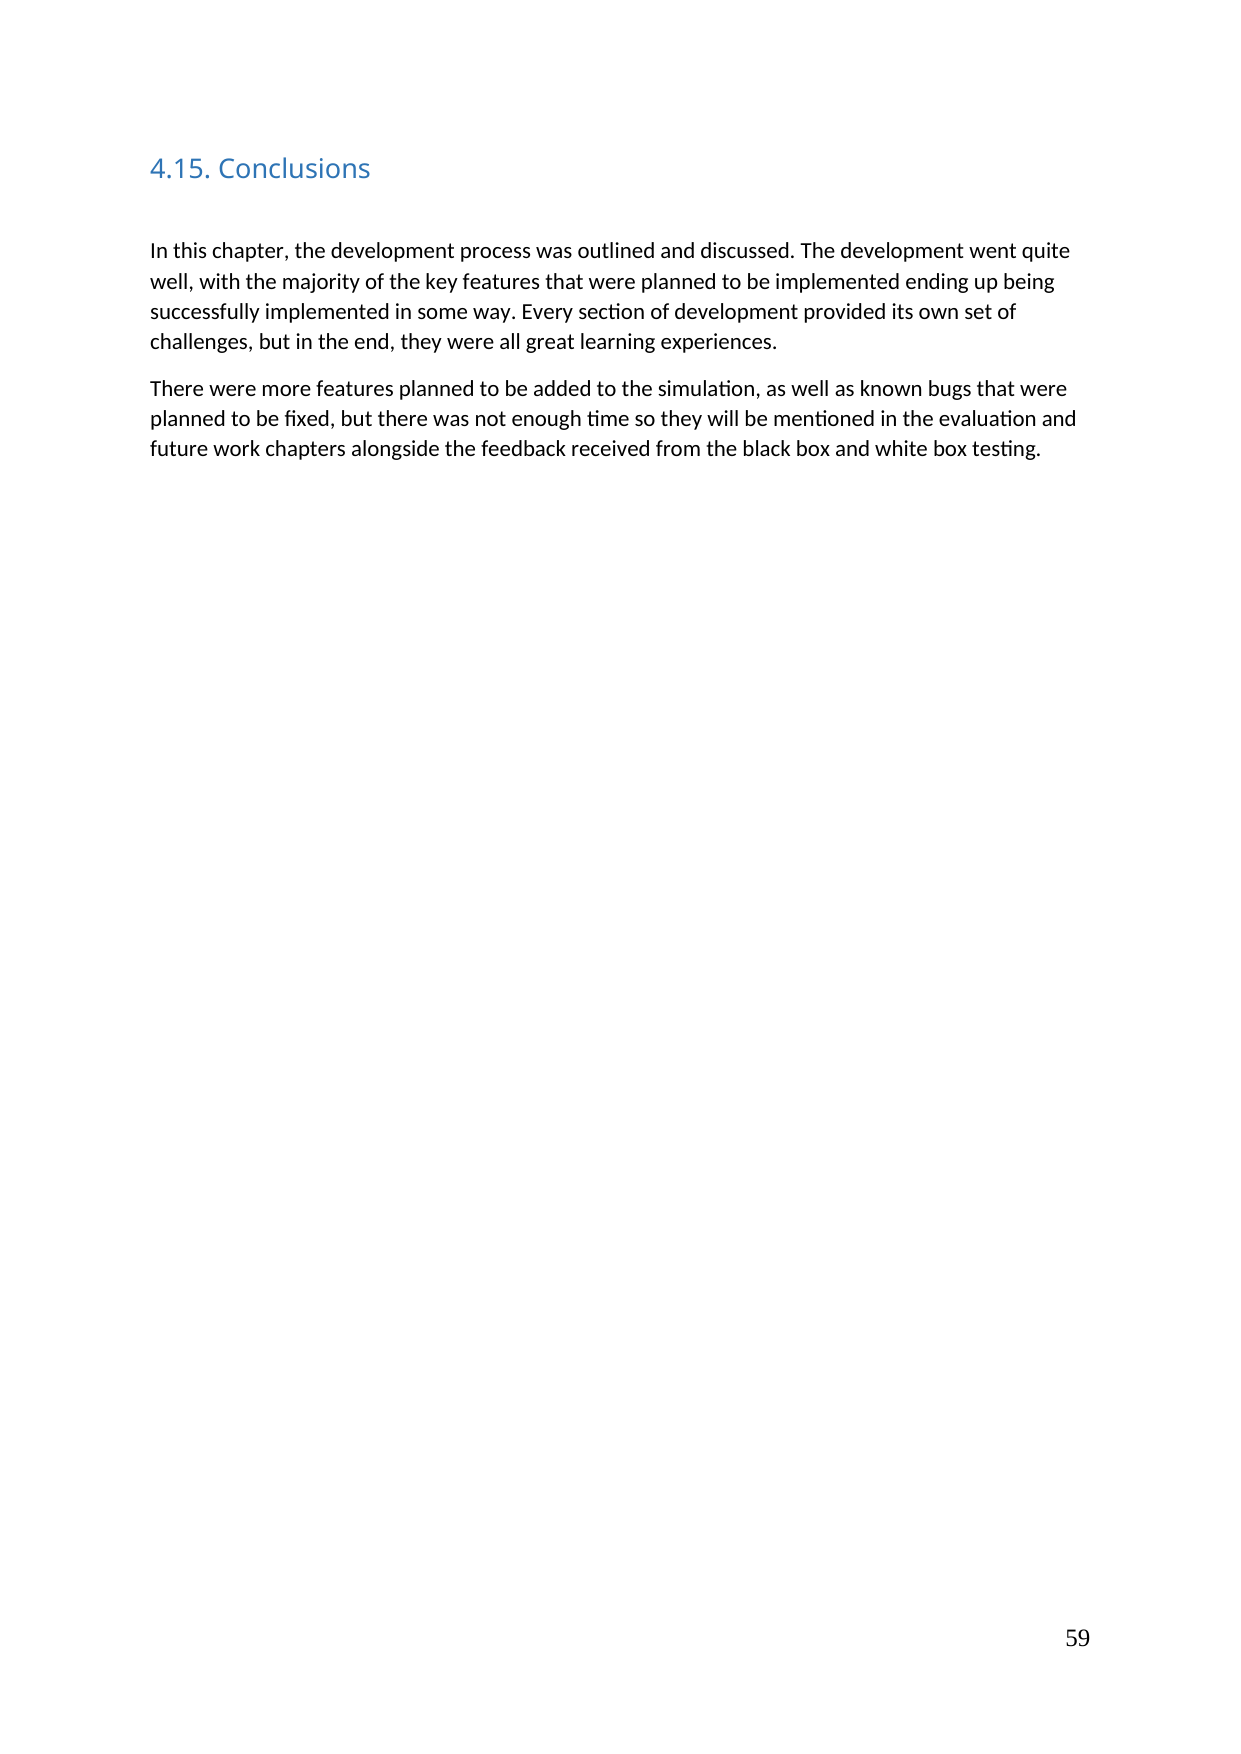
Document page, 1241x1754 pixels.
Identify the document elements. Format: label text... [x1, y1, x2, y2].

text In this chapter, the development process was outlined and discussed. The development went quite well, with the majority of the key features that were planned to be implemented ending up being successfully implemented in some way. Every section of development provided its own set of challenges, but in the end, they were all great learning experiences. [150, 237, 1090, 355]
subtitle 4.15. Conclusions [150, 150, 1090, 187]
text There were more features planned to be added to the simulation, as well as known bugs that were planned to be fixed, but there was not enough time so they will be mentioned in the evaluation and future work chapters alongside the feedback received from the black box and white box testing. [150, 374, 1090, 463]
